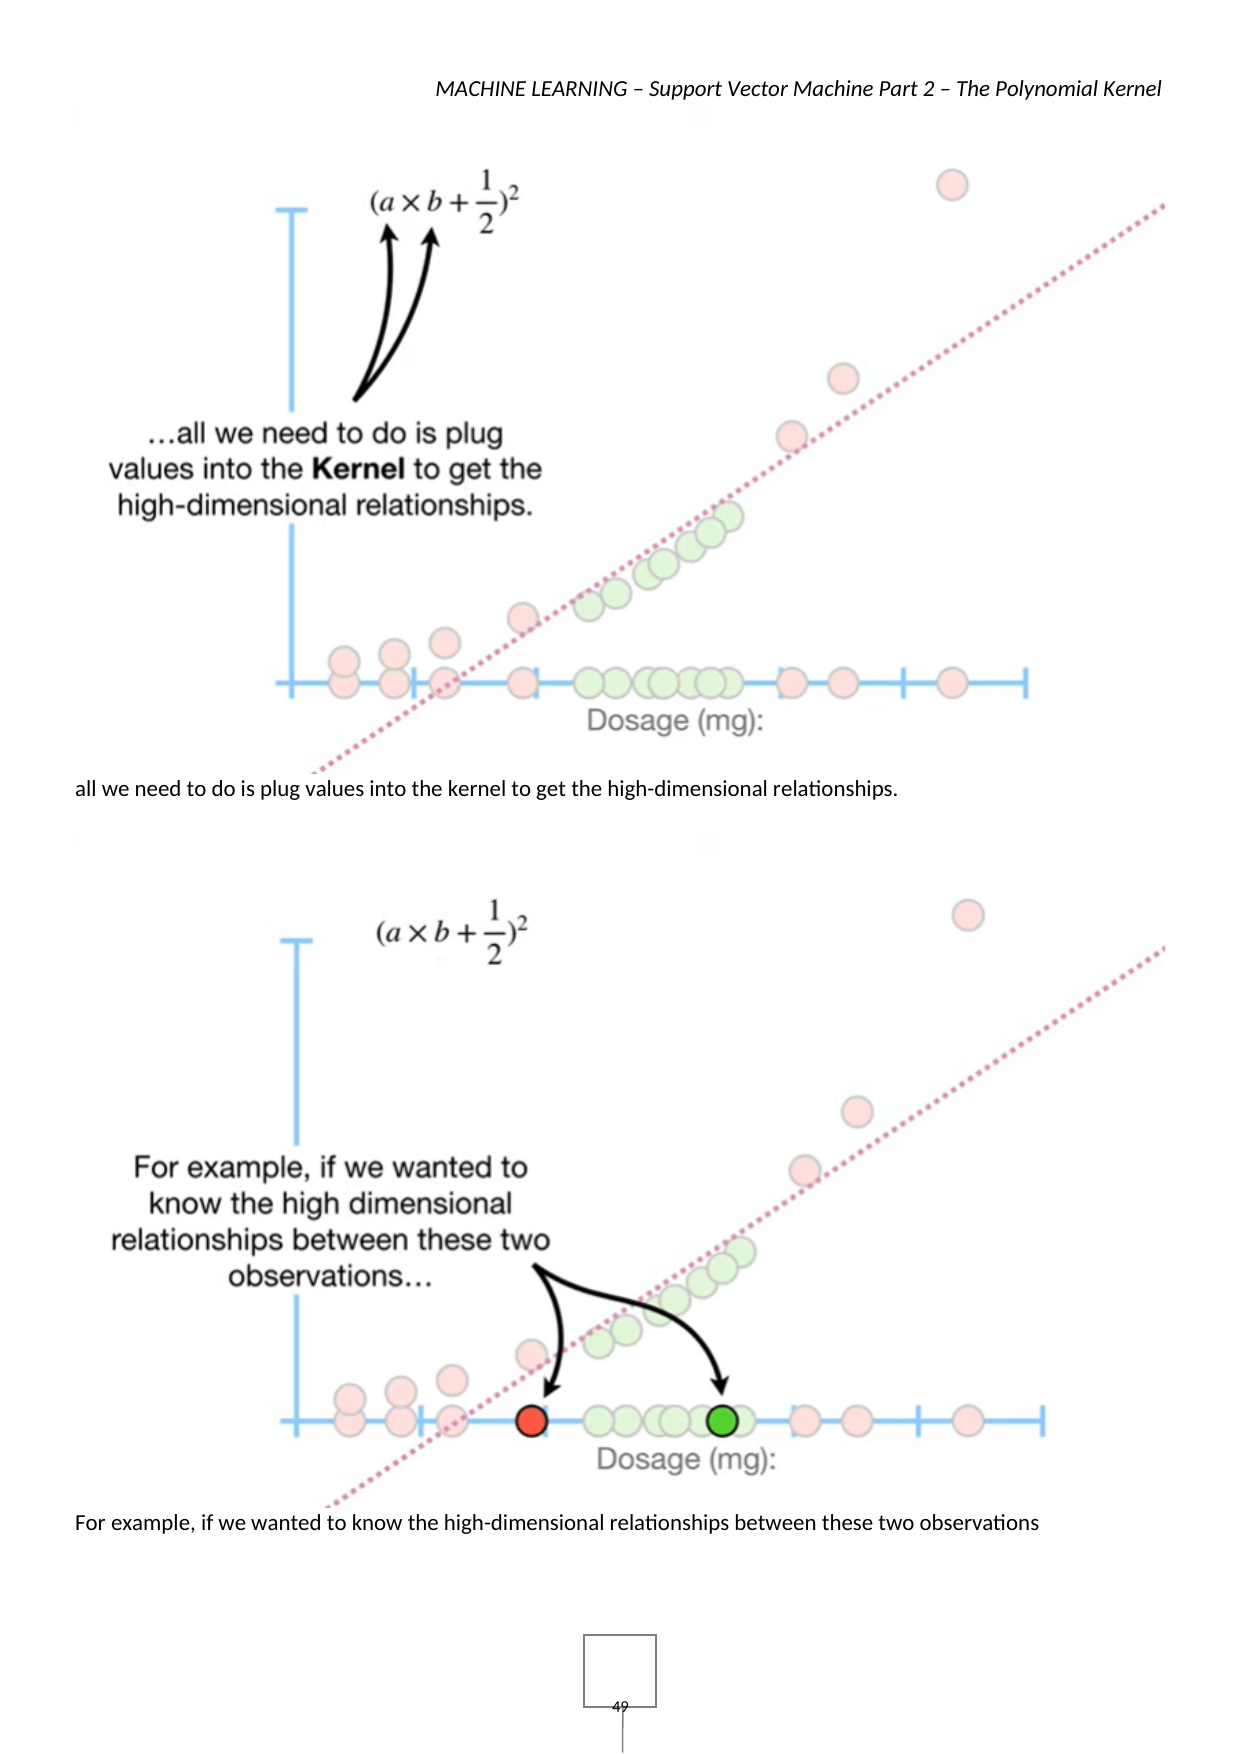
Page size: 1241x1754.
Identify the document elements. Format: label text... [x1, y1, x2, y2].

text For example, if we wanted to know the high-dimensional relationships between these two observations [75, 1508, 1165, 1536]
picture [75, 101, 1166, 774]
picture [75, 830, 1166, 1508]
text all we need to do is plug values into the kernel to get the high-dimensional relationships. [75, 774, 1165, 802]
